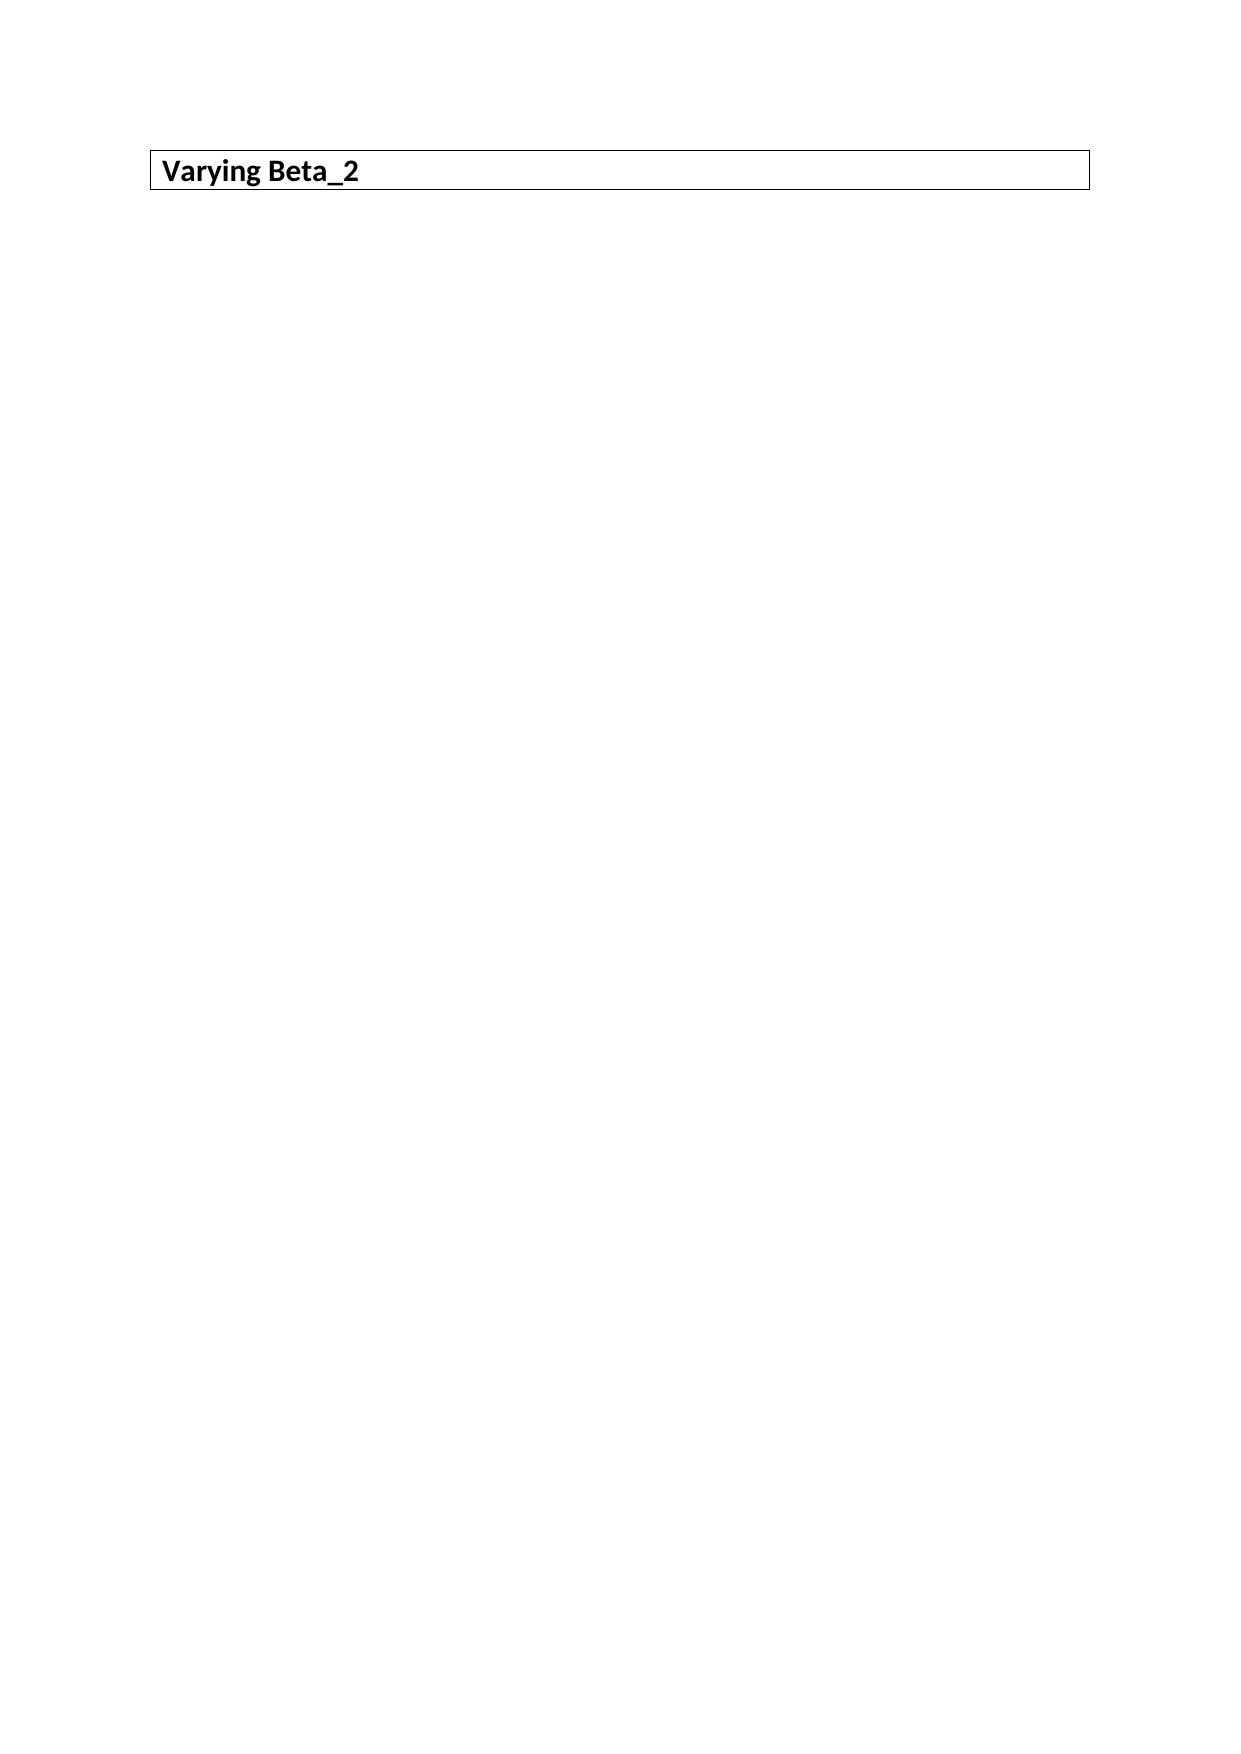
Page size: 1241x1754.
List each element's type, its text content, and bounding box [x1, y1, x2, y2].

table_cell Varying Beta_2 [151, 151, 1089, 189]
